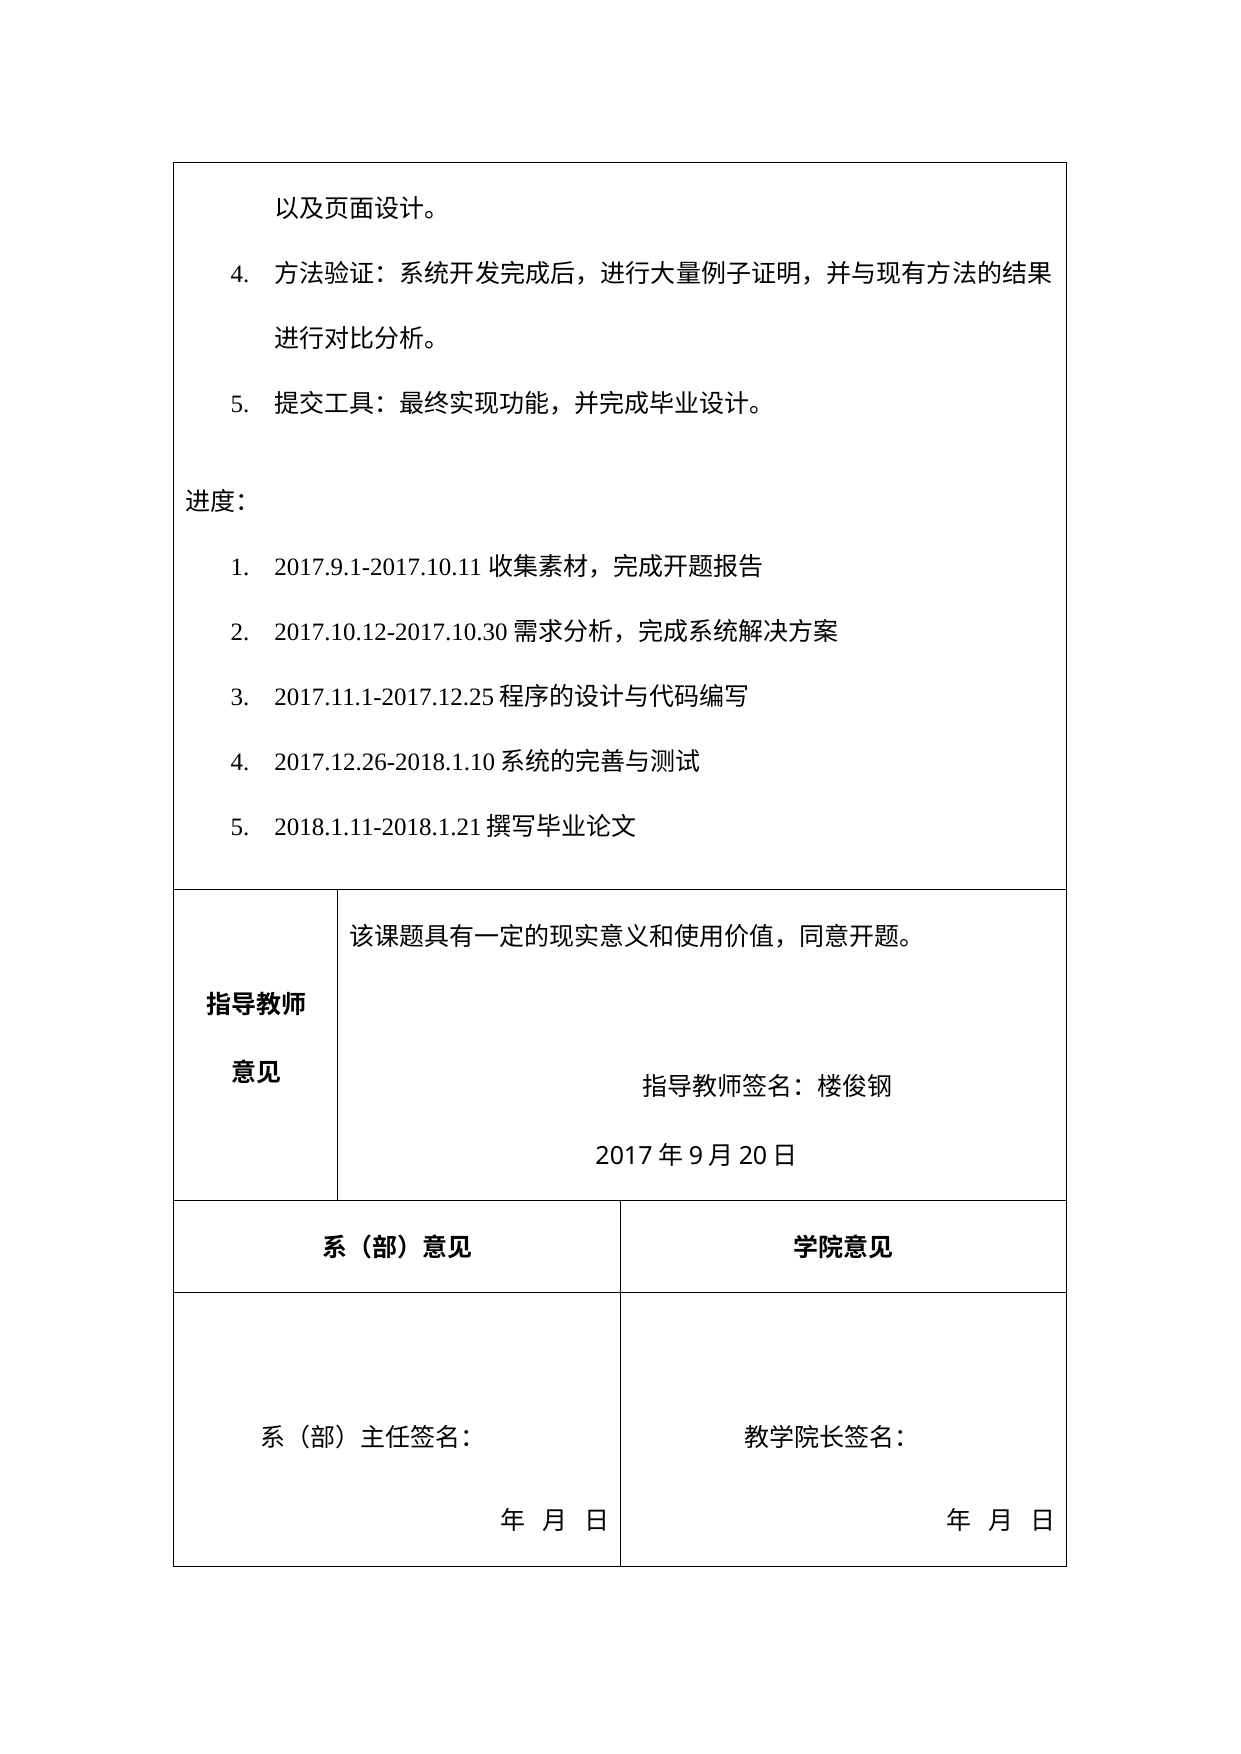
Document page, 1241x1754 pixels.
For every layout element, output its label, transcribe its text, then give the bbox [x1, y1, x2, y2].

table_cell 系（部）主任签名： 年 月 日 [174, 1293, 620, 1566]
table_cell 该课题具有一定的现实意义和使用价值，同意开题。 指导教师签名：楼俊钢 2017年 9月 20日 [338, 890, 1066, 1200]
table_cell 学院意见 [621, 1201, 1066, 1292]
table_cell 教学院长签名： 年 月 日 [621, 1293, 1066, 1566]
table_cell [174, 163, 1066, 889]
table_cell 系（部）意见 [174, 1201, 620, 1292]
table_cell 指导教师 意见 [174, 890, 337, 1200]
